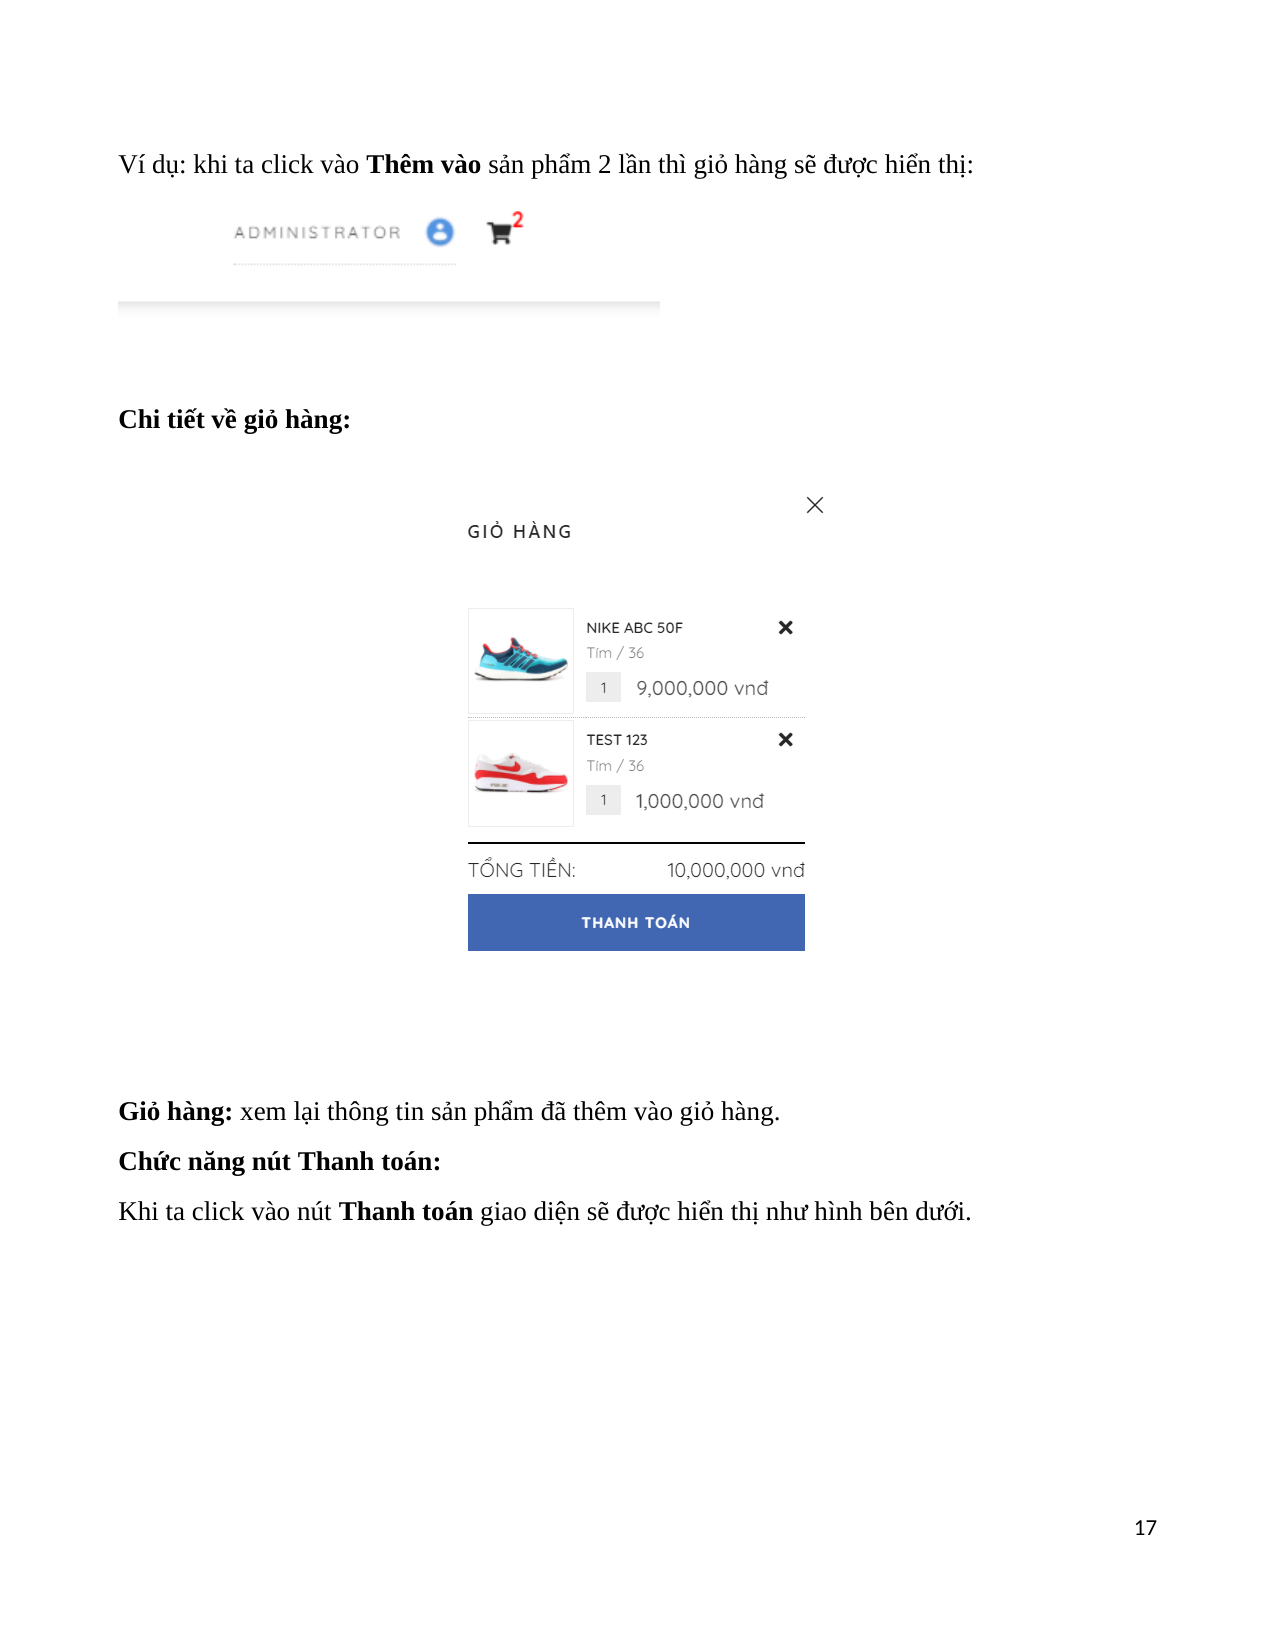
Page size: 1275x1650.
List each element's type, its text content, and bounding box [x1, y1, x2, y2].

picture [420, 473, 855, 1024]
text Giỏ hàng: xem lại thông tin sản phẩm đã thêm vào giỏ hàng. [118, 1095, 1157, 1126]
text Khi ta click vào nút Thanh toán giao diện sẽ được hiển thị như hình bên dưới. [118, 1195, 1157, 1226]
text Chức năng nút Thanh toán: [118, 1145, 1157, 1176]
picture [118, 181, 661, 335]
text Chi tiết về giỏ hàng: [118, 403, 1157, 434]
